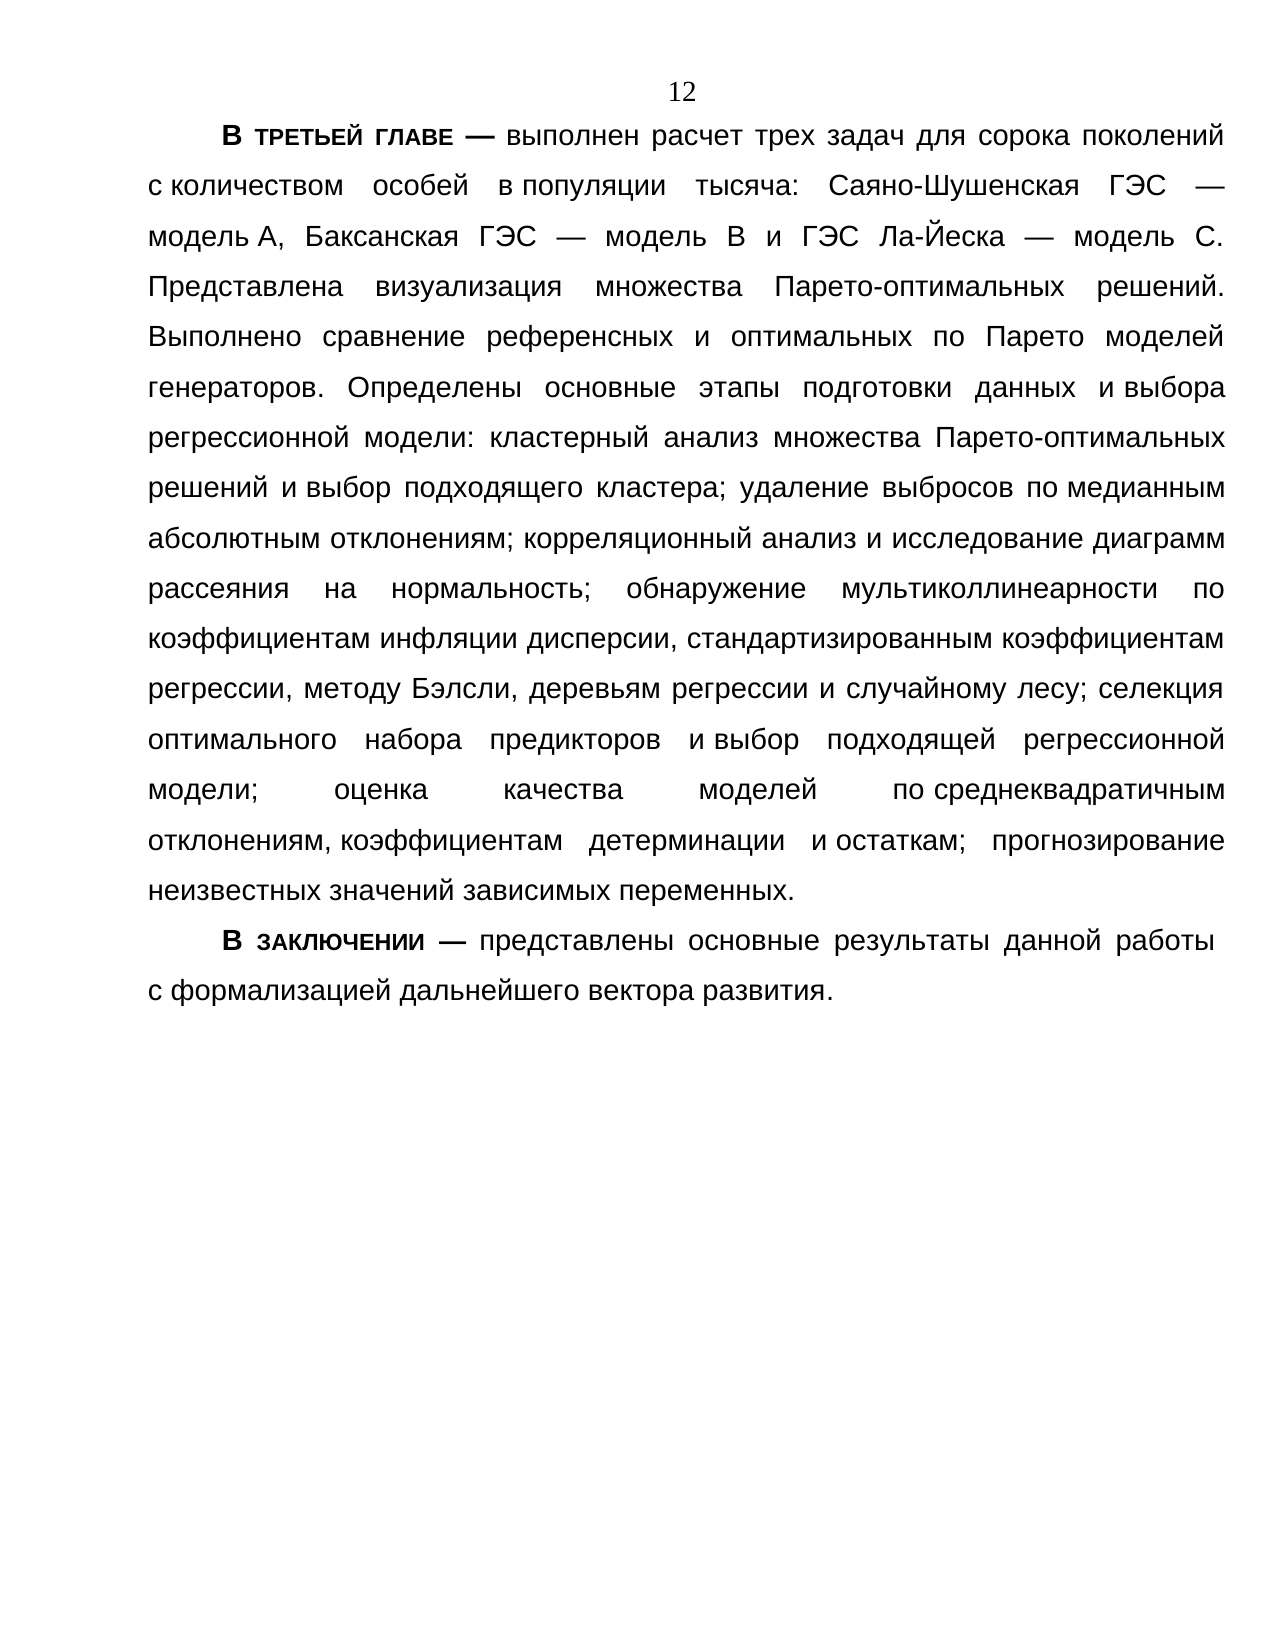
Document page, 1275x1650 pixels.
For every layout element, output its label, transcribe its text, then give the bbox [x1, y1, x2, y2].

text В заключении — представлены основные результаты данной работы с формализацией дальнейшего вектора развития. [148, 923, 1216, 1007]
text В третьей главе — выполнен расчет трех задач для сорока поколений с количеством особей в популяции тысяча: Саяно-Шушенская ГЭС — модель A, Баксанская ГЭС — модель B и ГЭС Ла-Йеска — модель C. Представлена визуализация множества Парето-оптимальных решений. Выполнено сравнение референсных и оптимальных по Парето моделей генераторов. Определены основные этапы подготовки данных и выбора регрессионной модели: кластерный анализ множества Парето-оптимальных решений и выбор подходящего кластера; удаление выбросов по медианным абсолютным отклонениям; корреляционный анализ и исследование диаграмм рассеяния на нормальность; обнаружение мультиколлинеарности по коэффициентам инфляции дисперсии, стандартизированным коэффициентам регрессии, методу Бэлсли, деревьям регрессии и случайному лесу; селекция оптимального набора предикторов и выбор подходящей регрессионной модели; оценка качества моделей по среднеквадратичным отклонениям, коэффициентам детерминации и остаткам; прогнозирование неизвестных значений зависимых переменных. [148, 118, 1226, 906]
